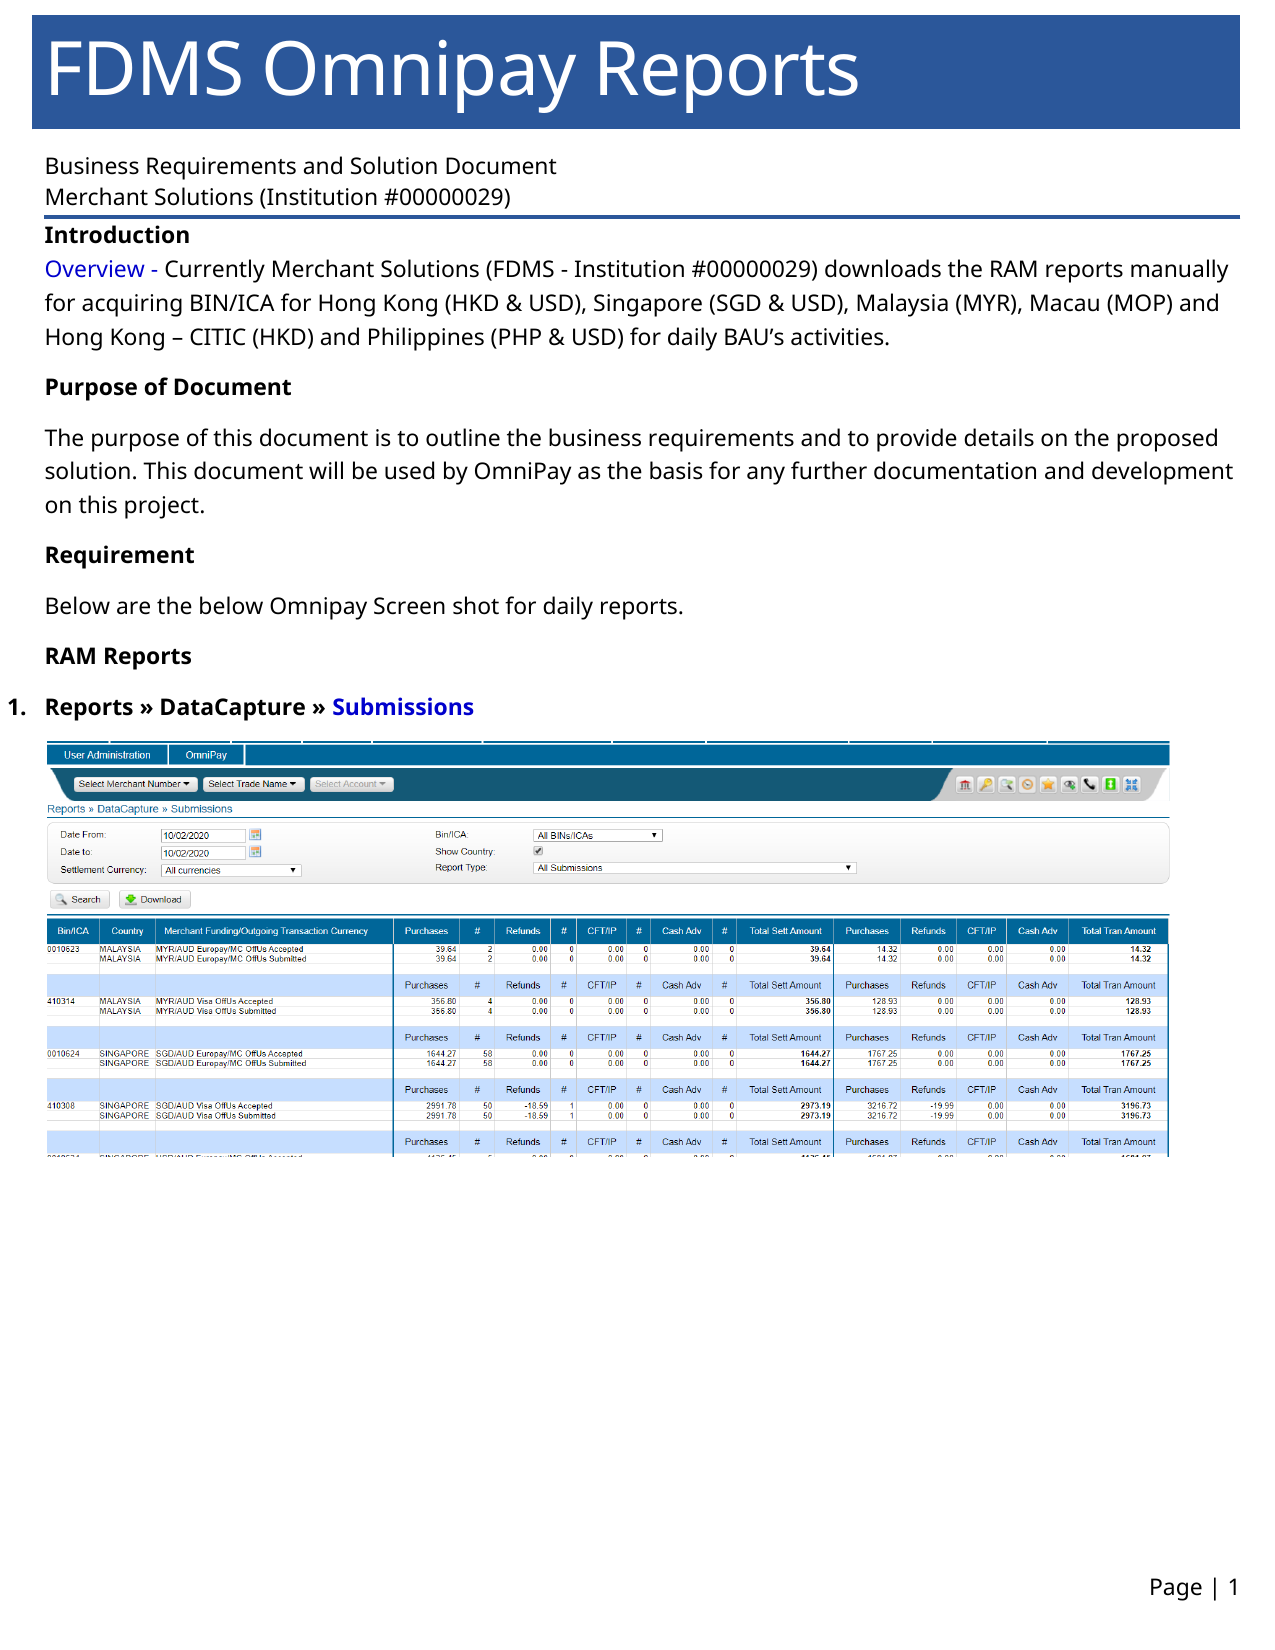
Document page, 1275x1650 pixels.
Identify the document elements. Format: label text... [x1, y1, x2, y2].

subtitle Business Requirements and Solution Document [44, 150, 1240, 181]
text The purpose of this document is to outline the business requirements and to provide details on the proposed solution. This document will be used by OmniPay as the basis for any further documentation and development on this project. [44, 421, 1240, 520]
text Requirement [44, 539, 1240, 571]
text Overview - Currently Merchant Solutions (FDMS - Institution #00000029) downloads the RAM reports manually for acquiring BIN/ICA for Hong Kong (HKD & USD), Singapore (SGD & USD), Malaysia (MYR), Macau (MOP) and Hong Kong – CITIC (HKD) and Philippines (PHP & USD) for daily BAU’s activities. [44, 253, 1240, 352]
text Introduction [44, 219, 1240, 251]
picture [395, 945, 832, 1157]
text RAM Reports [44, 640, 1240, 671]
text Below are the below Omnipay Screen shot for daily reports. [44, 590, 1240, 621]
picture [44, 741, 1171, 1157]
subtitle Merchant Solutions (Institution #00000029) [44, 181, 1240, 215]
subtitle FDMS Omnipay Reports [44, 15, 1240, 117]
text Purpose of Document [44, 371, 1240, 402]
picture [835, 945, 1167, 1157]
list Reports » DataCapture » Submissions [7, 691, 1240, 722]
